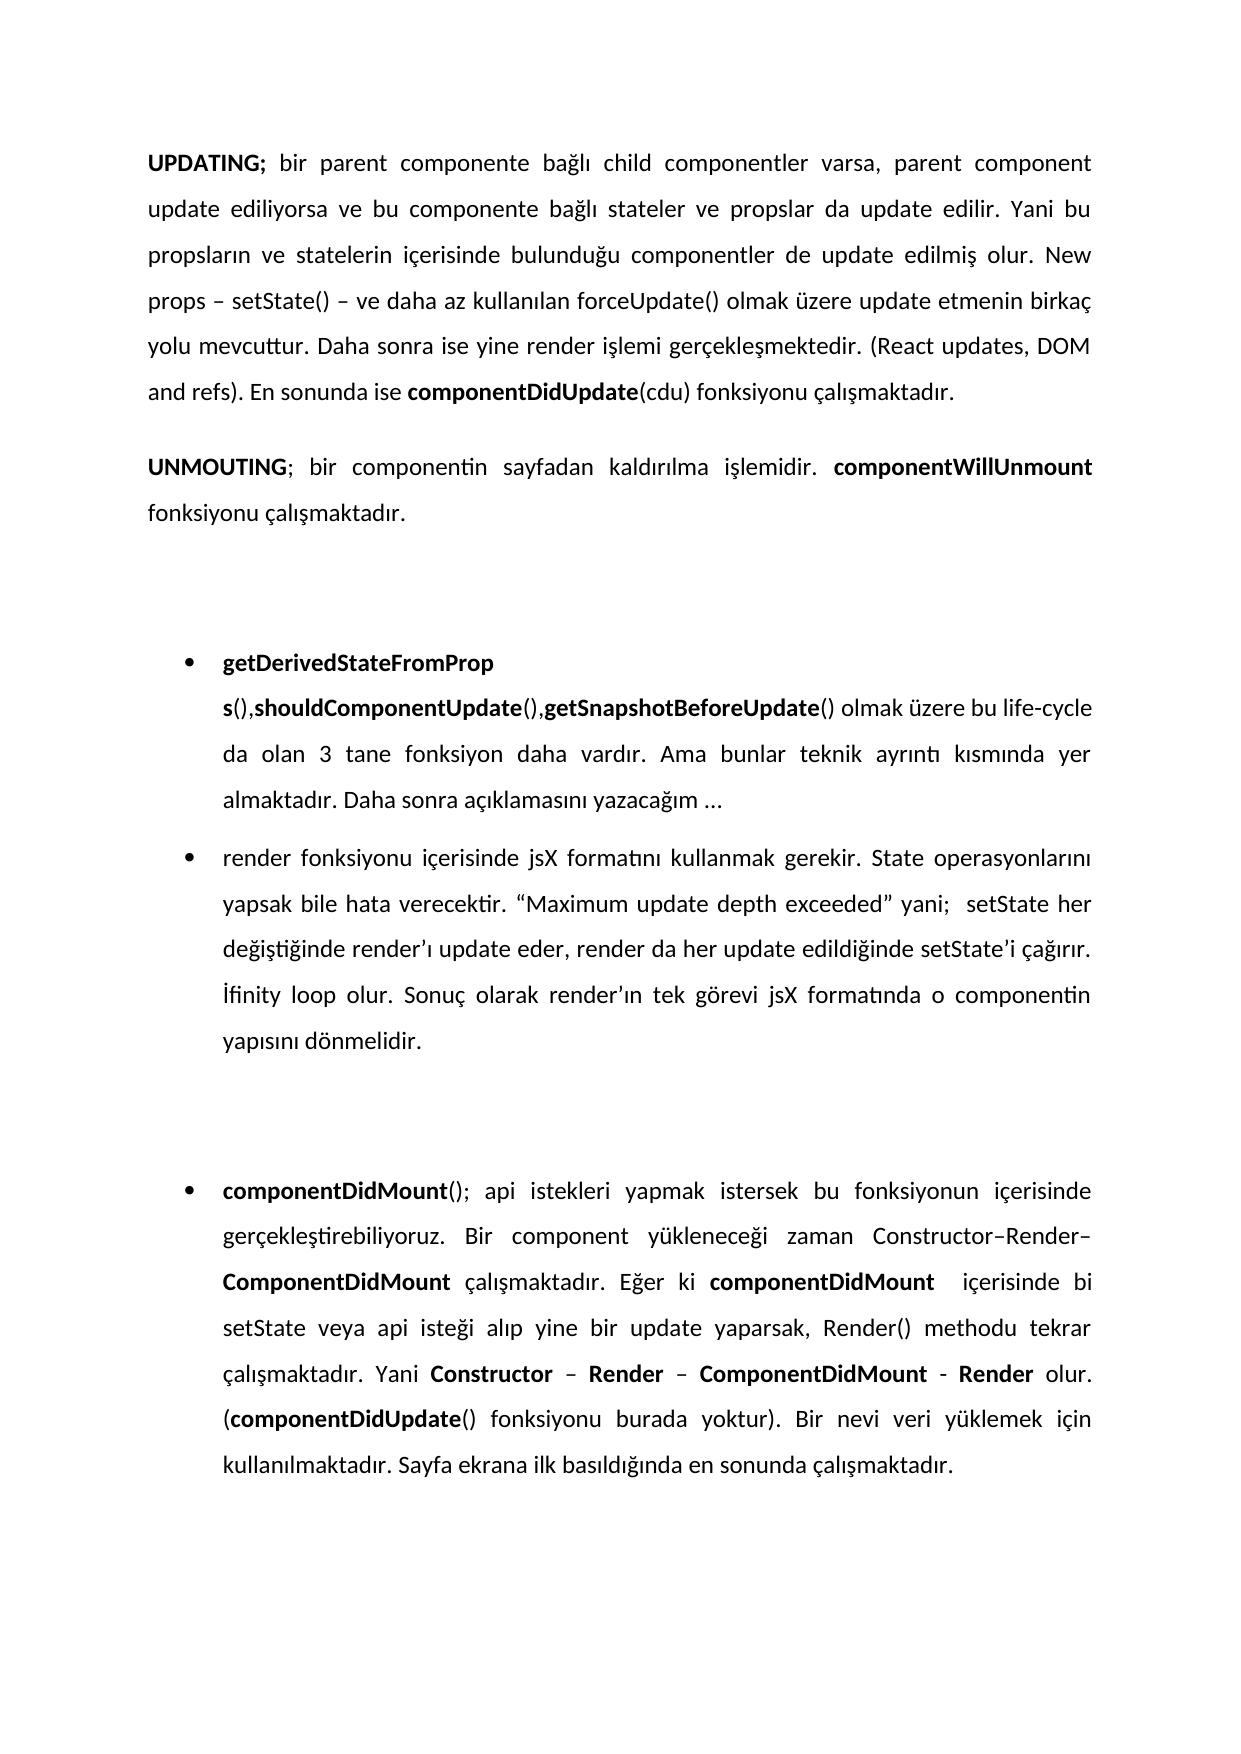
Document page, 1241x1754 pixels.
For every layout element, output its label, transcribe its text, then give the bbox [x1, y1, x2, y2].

list getDerivedStateFromProps(),shouldComponentUpdate(),getSnapshotBeforeUpdate() olmak üzere bu life-cycle da olan 3 tane fonksiyon daha vardır. Ama bunlar teknik ayrıntı kısmında yer almaktadır. Daha sonra açıklamasını yazacağım ... [185, 647, 1093, 814]
text UNMOUTING; bir componentin sayfadan kaldırılma işlemidir. componentWillUnmount fonksiyonu çalışmaktadır. [148, 451, 1093, 527]
text UPDATING; bir parent componente bağlı child componentler varsa, parent component update ediliyorsa ve bu componente bağlı stateler ve propslar da update edilir. Yani bu propsların ve statelerin içerisinde bulunduğu componentler de update edilmiş olur. New props – setState() – ve daha az kullanılan forceUpdate() olmak üzere update etmenin birkaç yolu mevcuttur. Daha sonra ise yine render işlemi gerçekleşmektedir. (React updates, DOM and refs). En sonunda ise componentDidUpdate(cdu) fonksiyonu çalışmaktadır. [148, 148, 1093, 407]
list render fonksiyonu içerisinde jsX formatını kullanmak gerekir. State operasyonlarını yapsak bile hata verecektir. “Maximum update depth exceeded” yani; setState her değiştiğinde render’ı update eder, render da her update edildiğinde setState’i çağırır. İfinity loop olur. Sonuç olarak render’ın tek görevi jsX formatında o componentin yapısını dönmelidir. [185, 842, 1093, 1056]
list componentDidMount(); api istekleri yapmak istersek bu fonksiyonun içerisinde gerçekleştirebiliyoruz. Bir component yükleneceği zaman Constructor–Render–ComponentDidMount çalışmaktadır. Eğer ki componentDidMount içerisinde bi setState veya api isteği alıp yine bir update yaparsak, Render() methodu tekrar çalışmaktadır. Yani Constructor – Render – ComponentDidMount - Render olur. (componentDidUpdate() fonksiyonu burada yoktur). Bir nevi veri yüklemek için kullanılmaktadır. Sayfa ekrana ilk basıldığında en sonunda çalışmaktadır. [185, 1175, 1093, 1480]
